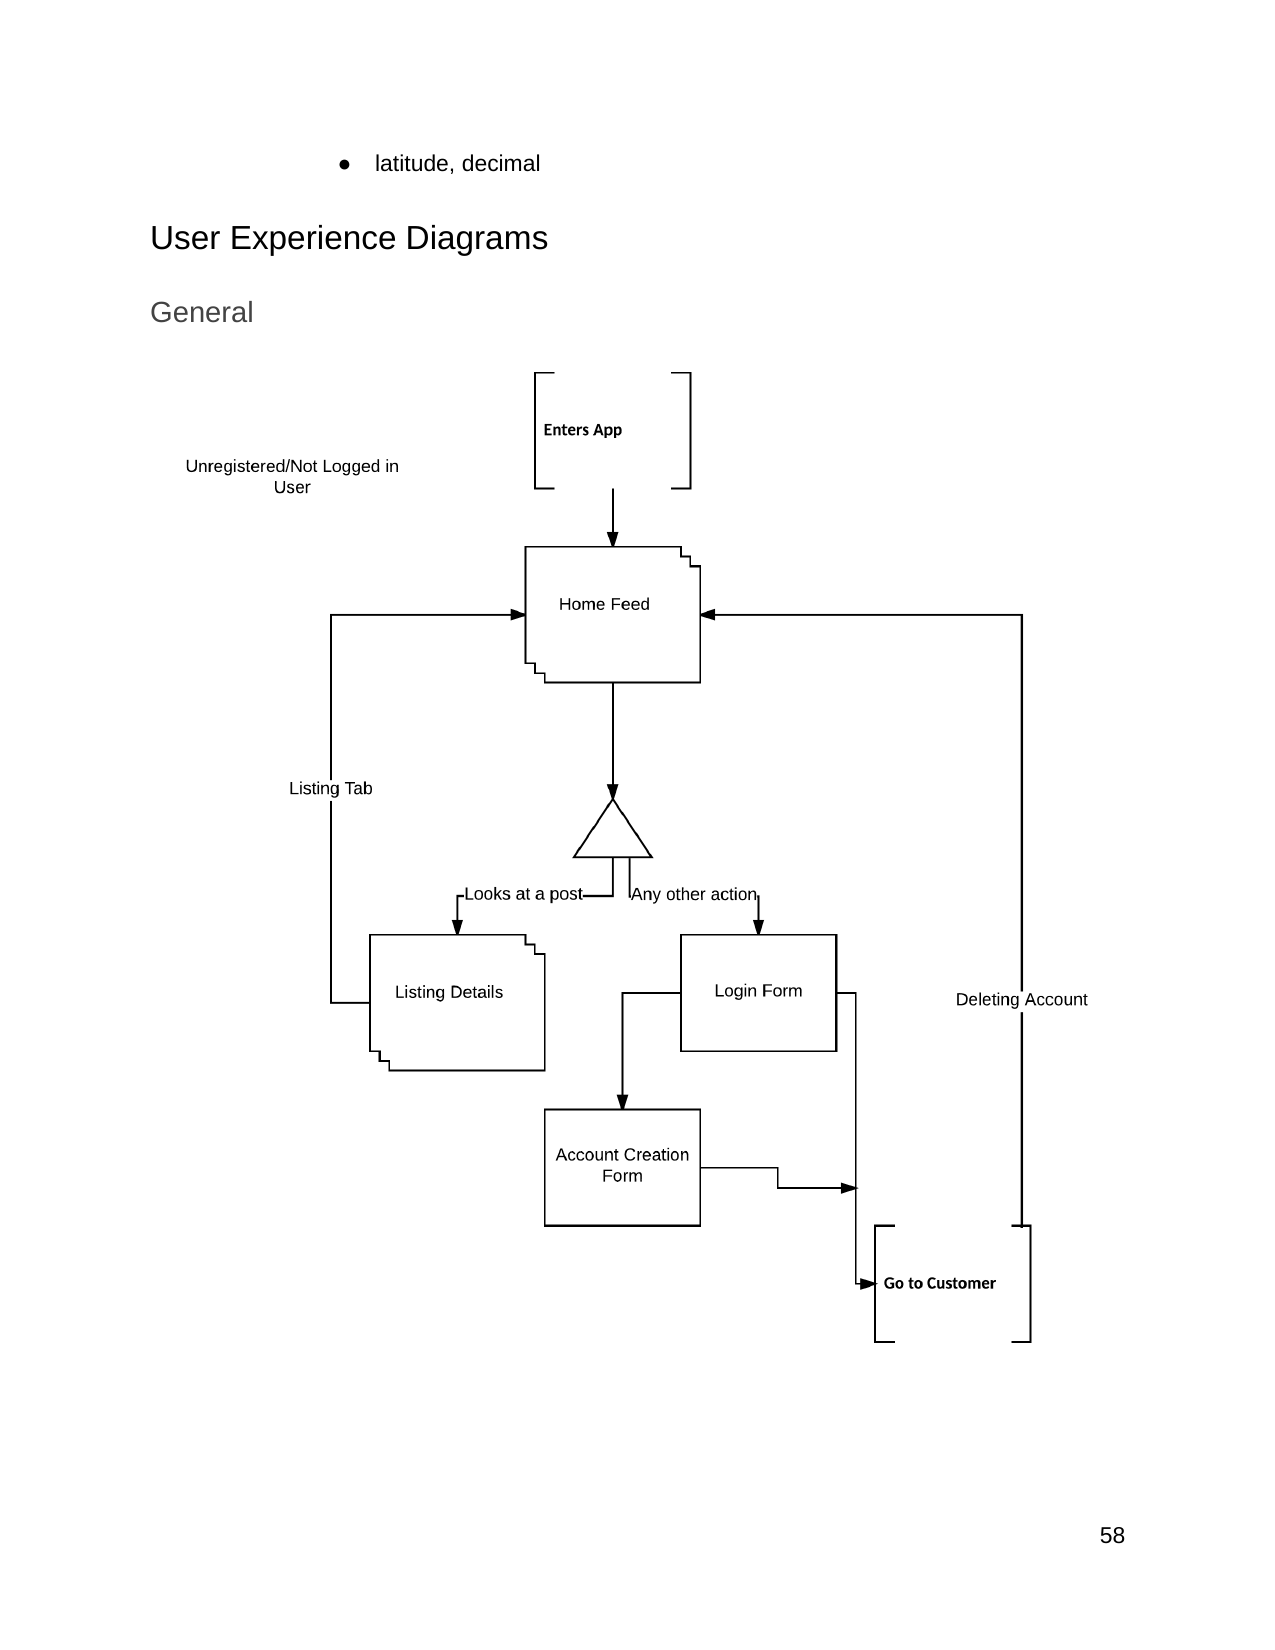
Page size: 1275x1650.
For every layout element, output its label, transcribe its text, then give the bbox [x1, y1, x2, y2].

subtitle General [150, 295, 1125, 329]
picture [150, 372, 1119, 1402]
subtitle User Experience Diagrams [150, 218, 1125, 256]
list latitude, decimal [337, 150, 1125, 176]
